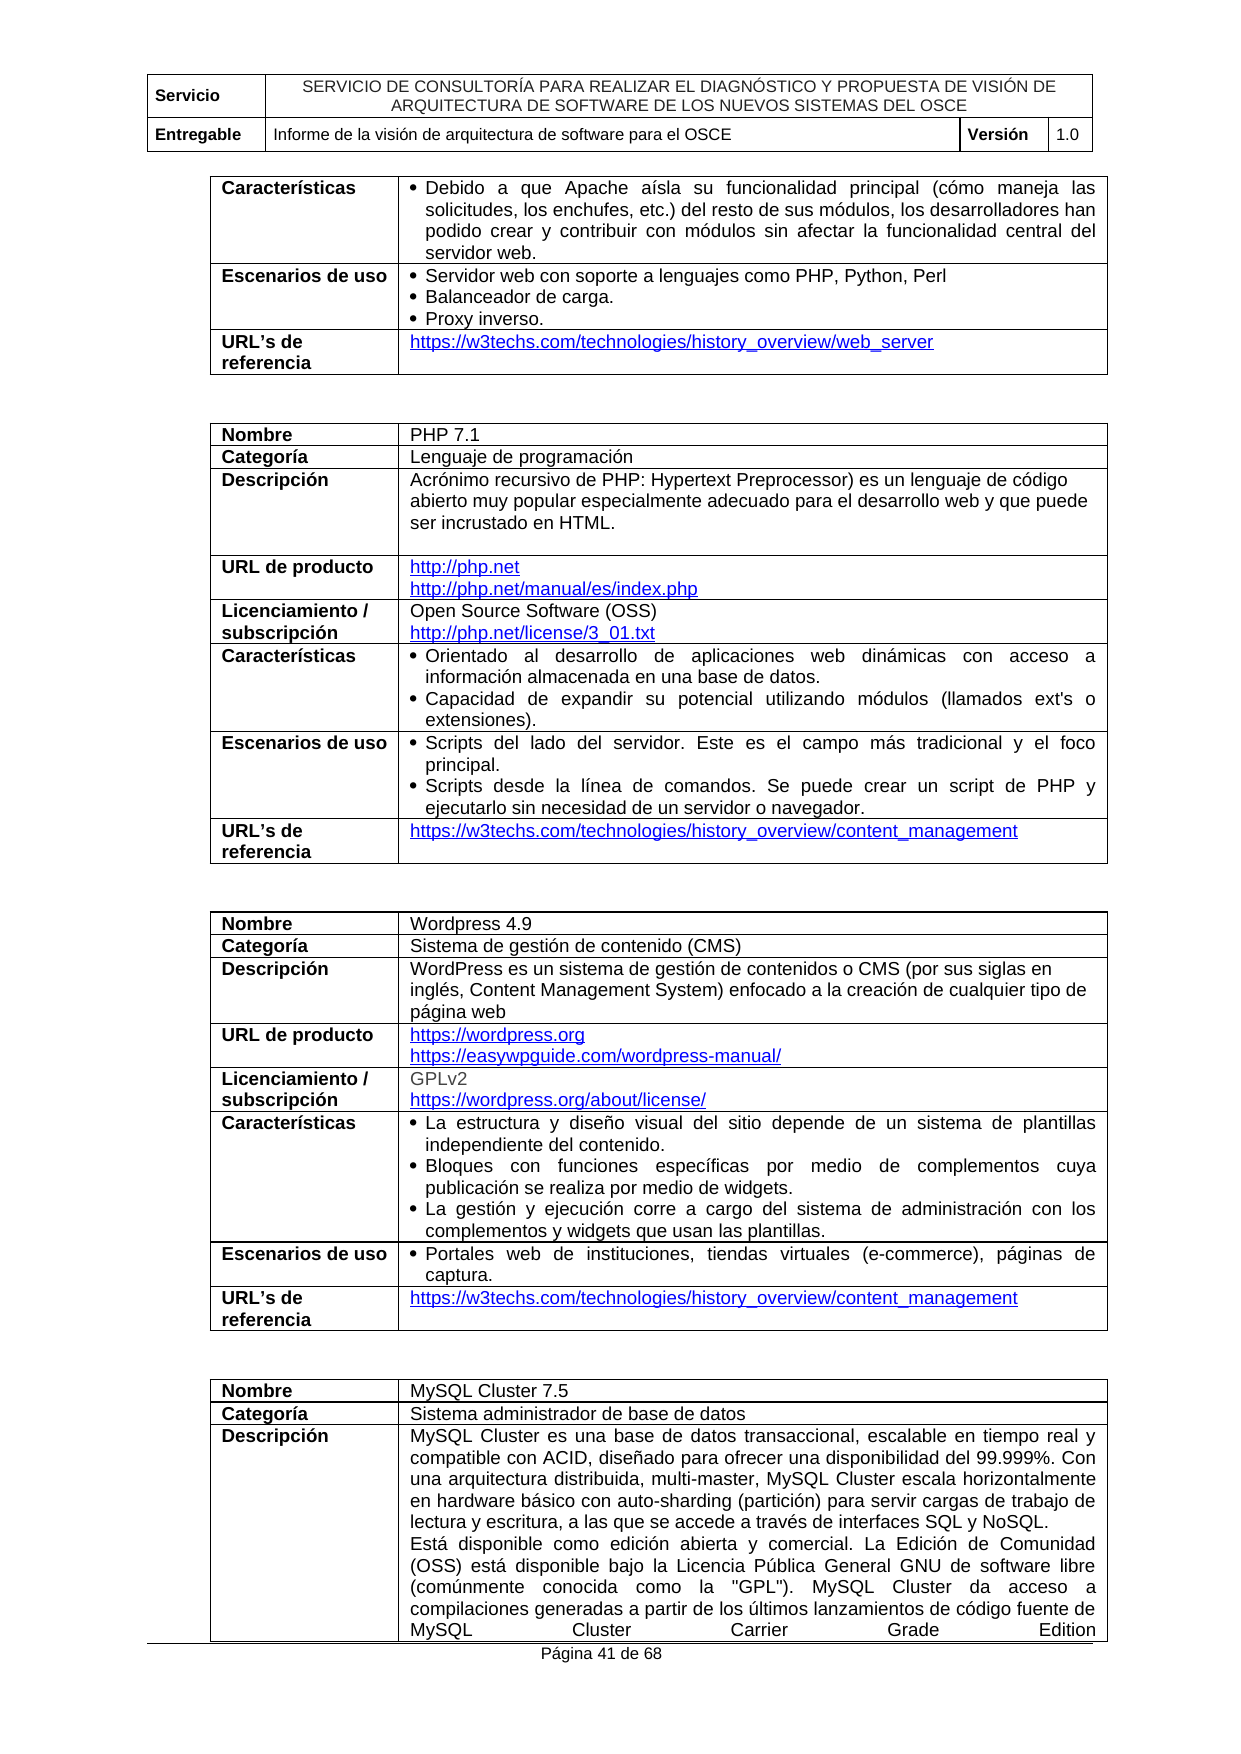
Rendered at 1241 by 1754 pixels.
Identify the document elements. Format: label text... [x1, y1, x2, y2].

table_cell Características [211, 177, 398, 263]
table_cell Scripts del lado del servidor. Este es el campo más tradicional y el foco principal. Scripts desde la línea de comandos. Se puede crear un script de PHP y ejecutarlo sin necesidad de un servidor o navegador. [399, 732, 1107, 818]
table_cell Descripción [211, 958, 398, 1022]
table_cell http://php.net http://php.net/manual/es/index.php [399, 556, 1107, 599]
table_cell URL’s de referencia [211, 1287, 398, 1330]
table_cell Sistema administrador de base de datos [399, 1403, 1107, 1424]
table_cell https://wordpress.org https://easywpguide.com/wordpress-manual/ [399, 1024, 1107, 1067]
table_cell Escenarios de uso [211, 732, 398, 818]
table_cell Escenarios de uso [211, 264, 398, 329]
table_cell Categoría [211, 1403, 398, 1424]
table_cell GPLv2 https://wordpress.org/about/license/ [399, 1068, 1107, 1111]
table_cell Categoría [211, 935, 398, 957]
table_cell Escenarios de uso [211, 1243, 398, 1286]
table_header PHP 7.1 [399, 424, 1107, 445]
table_cell Categoría [211, 446, 398, 468]
table_cell Descripción [211, 469, 398, 555]
table_header MySQL Cluster 7.5 [399, 1380, 1107, 1401]
table_cell https://w3techs.com/technologies/history_overview/content_management [399, 1287, 1107, 1330]
table_cell Características [211, 644, 398, 731]
table_cell URL’s de referencia [211, 330, 398, 373]
table_header Nombre [211, 1380, 398, 1401]
table_cell Lenguaje de programación [399, 446, 1107, 468]
table_cell WordPress es un sistema de gestión de contenidos o CMS (por sus siglas en inglés, Content Management System) enfocado a la creación de cualquier tipo de página web [399, 958, 1107, 1022]
table_cell Open Source Software (OSS) http://php.net/license/3_01.txt [399, 600, 1107, 643]
table_cell Descripción [211, 1425, 398, 1641]
table_cell Licenciamiento / subscripción [211, 600, 398, 643]
table_cell Servidor web con soporte a lenguajes como PHP, Python, Perl Balanceador de carga. Proxy inverso. [399, 264, 1107, 329]
table_cell https://w3techs.com/technologies/history_overview/content_management [399, 819, 1107, 862]
table_cell https://w3techs.com/technologies/history_overview/web_server [399, 330, 1107, 373]
table_cell URL’s de referencia [211, 819, 398, 862]
table_header Nombre [211, 913, 398, 934]
table_cell Acrónimo recursivo de PHP: Hypertext Preprocessor) es un lenguaje de código abierto muy popular especialmente adecuado para el desarrollo web y que puede ser incrustado en HTML. [399, 469, 1107, 555]
table_cell URL de producto [211, 1024, 398, 1067]
table_cell Orientado al desarrollo de aplicaciones web dinámicas con acceso a información almacenada en una base de datos. Capacidad de expandir su potencial utilizando módulos (llamados ext's o extensiones). [399, 644, 1107, 731]
table_header Nombre [211, 424, 398, 445]
table_cell La estructura y diseño visual del sitio depende de un sistema de plantillas independiente del contenido. Bloques con funciones específicas por medio de complementos cuya publicación se realiza por medio de widgets. La gestión y ejecución corre a cargo del sistema de administración con los complementos y widgets que usan las plantillas. [399, 1112, 1107, 1241]
table_header Wordpress 4.9 [399, 913, 1107, 934]
table_cell Sistema de gestión de contenido (CMS) [399, 935, 1107, 957]
table_cell URL de producto [211, 556, 398, 599]
table_cell Portales web de instituciones, tiendas virtuales (e-commerce), páginas de captura. [399, 1243, 1107, 1286]
table_cell Licenciamiento / subscripción [211, 1068, 398, 1111]
table_cell Características [211, 1112, 398, 1241]
table_cell Debido a que Apache aísla su funcionalidad principal (cómo maneja las solicitudes, los enchufes, etc.) del resto de sus módulos, los desarrolladores han podido crear y contribuir con módulos sin afectar la funcionalidad central del servidor web. [399, 177, 1107, 263]
